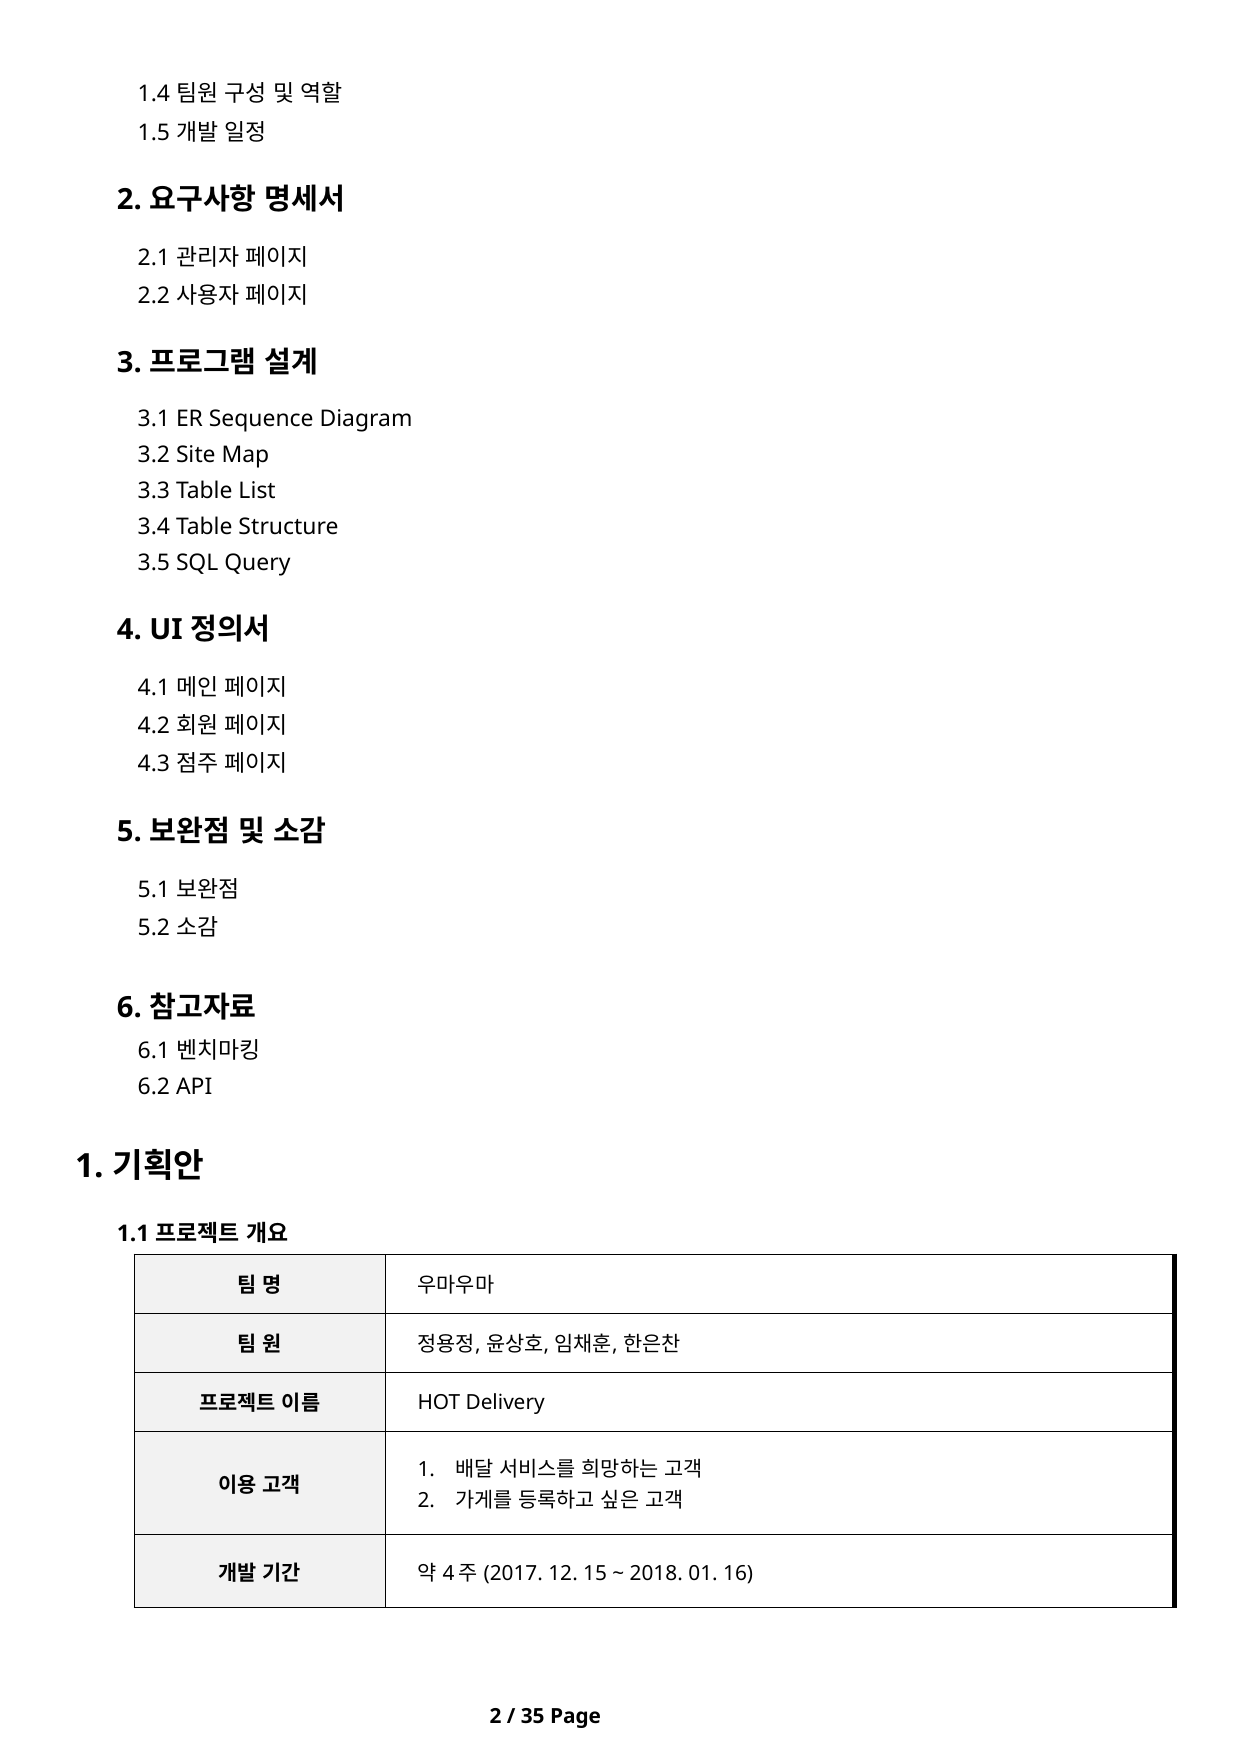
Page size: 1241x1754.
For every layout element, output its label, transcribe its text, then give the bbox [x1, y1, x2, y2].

table_header 우마우마 [386, 1255, 1172, 1313]
text 4. UI 정의서 [117, 605, 1165, 648]
table_cell 약 4주 (2017. 12. 15 ~ 2018. 01. 16) [386, 1535, 1172, 1607]
text 3.2 Site Map [137, 438, 1165, 469]
text 4.1 메인 페이지 [137, 669, 1165, 702]
text 3.1 ER Sequence Diagram [137, 402, 1165, 433]
table_cell 이용 고객 [135, 1432, 385, 1534]
text 1.4 팀원 구성 및 역할 [137, 75, 1165, 108]
table_header 팀 명 [135, 1255, 385, 1313]
text 3.3 Table List [137, 474, 1165, 505]
table_cell 정용정, 윤상호, 임채훈, 한은찬 [386, 1314, 1172, 1372]
table_cell 팀 원 [135, 1314, 385, 1372]
text 1.1 프로젝트 개요 [117, 1215, 1165, 1248]
text 6.2 API [137, 1070, 1165, 1101]
text 2.1 관리자 페이지 [137, 238, 1165, 272]
text 4.3 점주 페이지 [137, 745, 1165, 779]
text 5.2 소감 [137, 909, 1165, 942]
text 2. 요구사항 명세서 [117, 175, 1165, 218]
text 1.5 개발 일정 [137, 113, 1165, 147]
text 6. 참고자료 [117, 983, 1165, 1026]
table_cell HOT Delivery [386, 1373, 1172, 1431]
text 5. 보완점 및 소감 [117, 807, 1165, 850]
text 5.1 보완점 [137, 871, 1165, 904]
table_cell 개발 기간 [135, 1535, 385, 1607]
text 2.2 사용자 페이지 [137, 277, 1165, 310]
text 3.4 Table Structure [137, 510, 1165, 541]
text 3.5 SQL Query [137, 546, 1165, 577]
text 4.2 회원 페이지 [137, 707, 1165, 740]
text 6.1 벤치마킹 [137, 1032, 1165, 1065]
text 3. 프로그램 설계 [117, 339, 1165, 381]
table_cell 프로젝트 이름 [135, 1373, 385, 1431]
text 1. 기획안 [75, 1139, 1165, 1187]
table_cell 배달 서비스를 희망하는 고객 가게를 등록하고 싶은 고객 [386, 1432, 1172, 1534]
